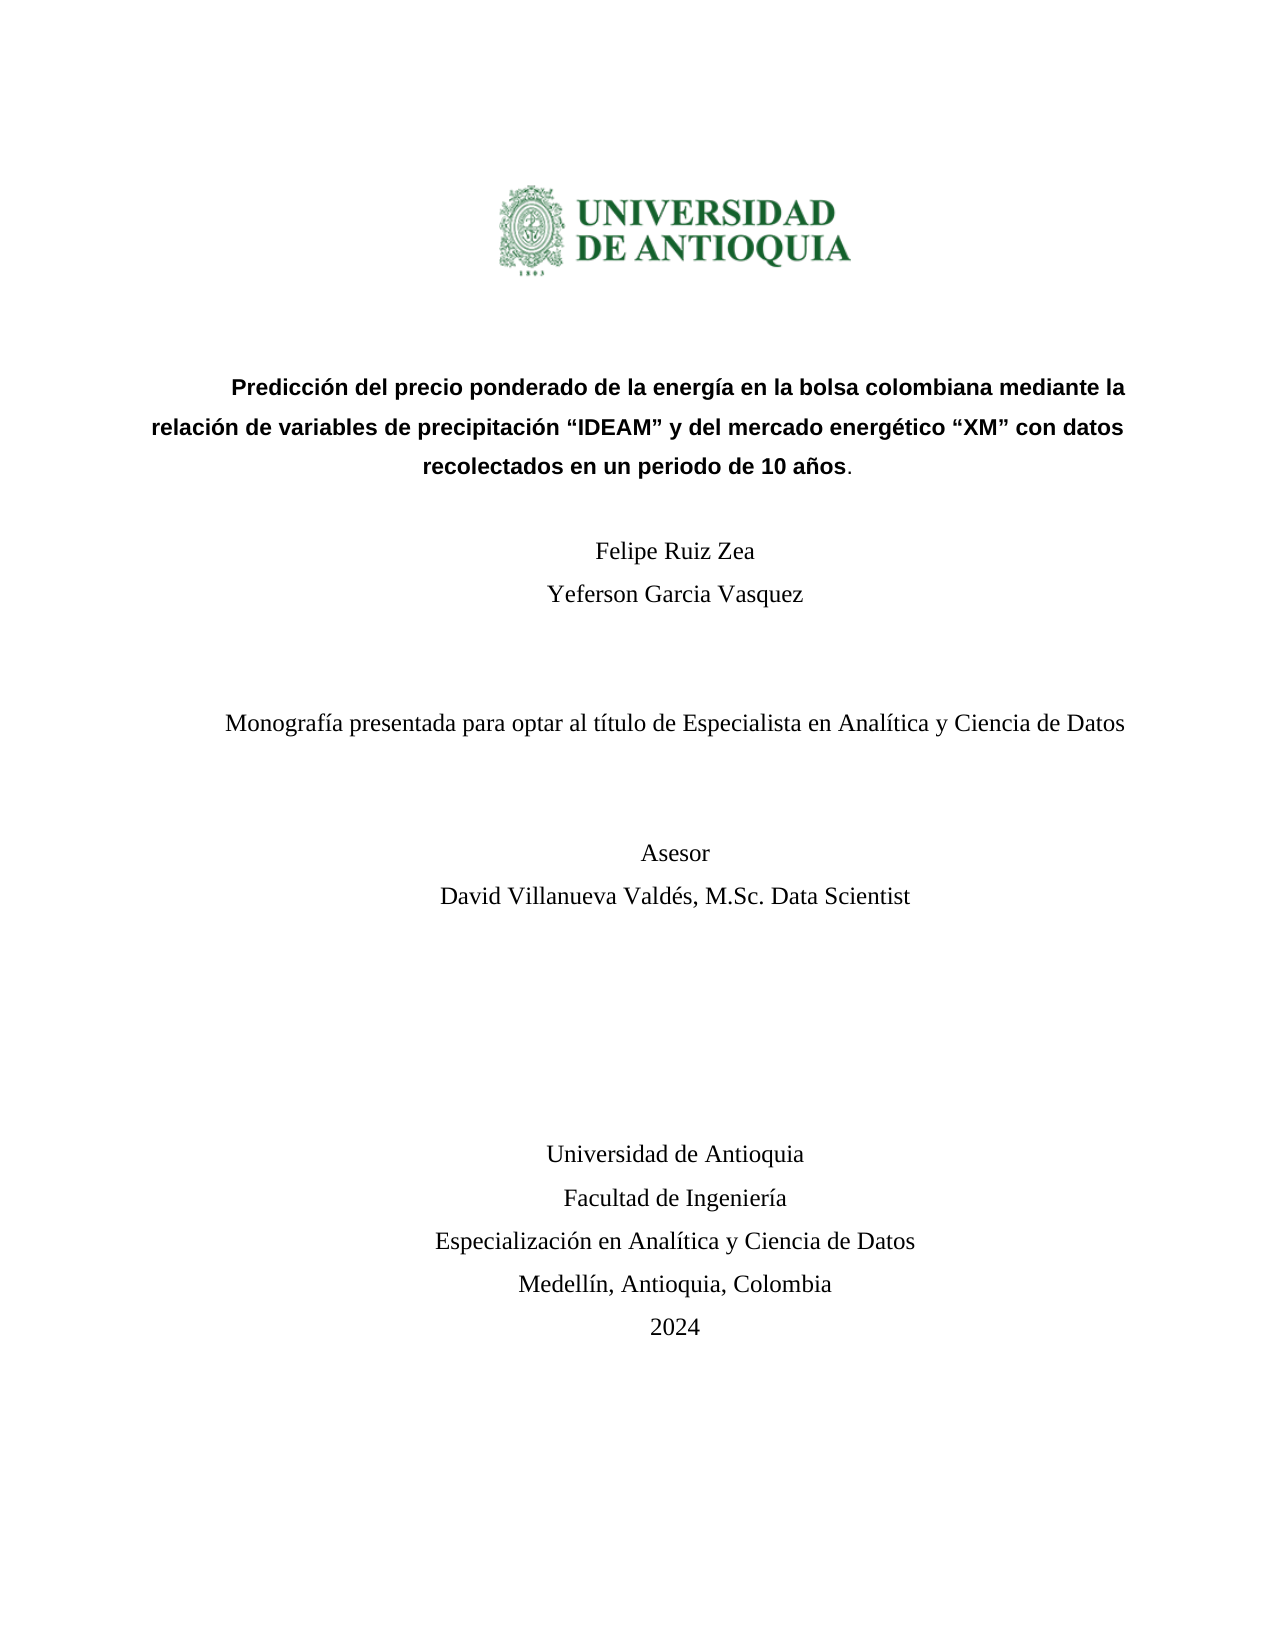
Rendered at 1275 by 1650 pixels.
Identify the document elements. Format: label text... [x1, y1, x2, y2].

text Asesor [148, 838, 1127, 866]
text Facultad de Ingeniería [148, 1183, 1127, 1211]
text Yeferson Garcia Vasquez [148, 579, 1127, 608]
text David Villanueva Valdés, M.Sc. Data Scientist [148, 881, 1127, 909]
text 2024 [148, 1312, 1127, 1341]
text Medellín, Antioquia, Colombia [148, 1269, 1127, 1298]
picture [499, 147, 851, 317]
text Monografía presentada para optar al título de Especialista en Analítica y Ciencia de Datos [148, 708, 1127, 737]
text Predicción del precio ponderado de la energía en la bolsa colombiana mediante la relación de variables de precipitación “IDEAM” y del mercado energético “XM” con datos recolectados en un periodo de 10 años. [148, 374, 1127, 479]
text Especialización en Analítica y Ciencia de Datos [148, 1226, 1127, 1254]
text Universidad de Antioquia [148, 1139, 1127, 1168]
text Felipe Ruiz Zea [148, 536, 1127, 564]
